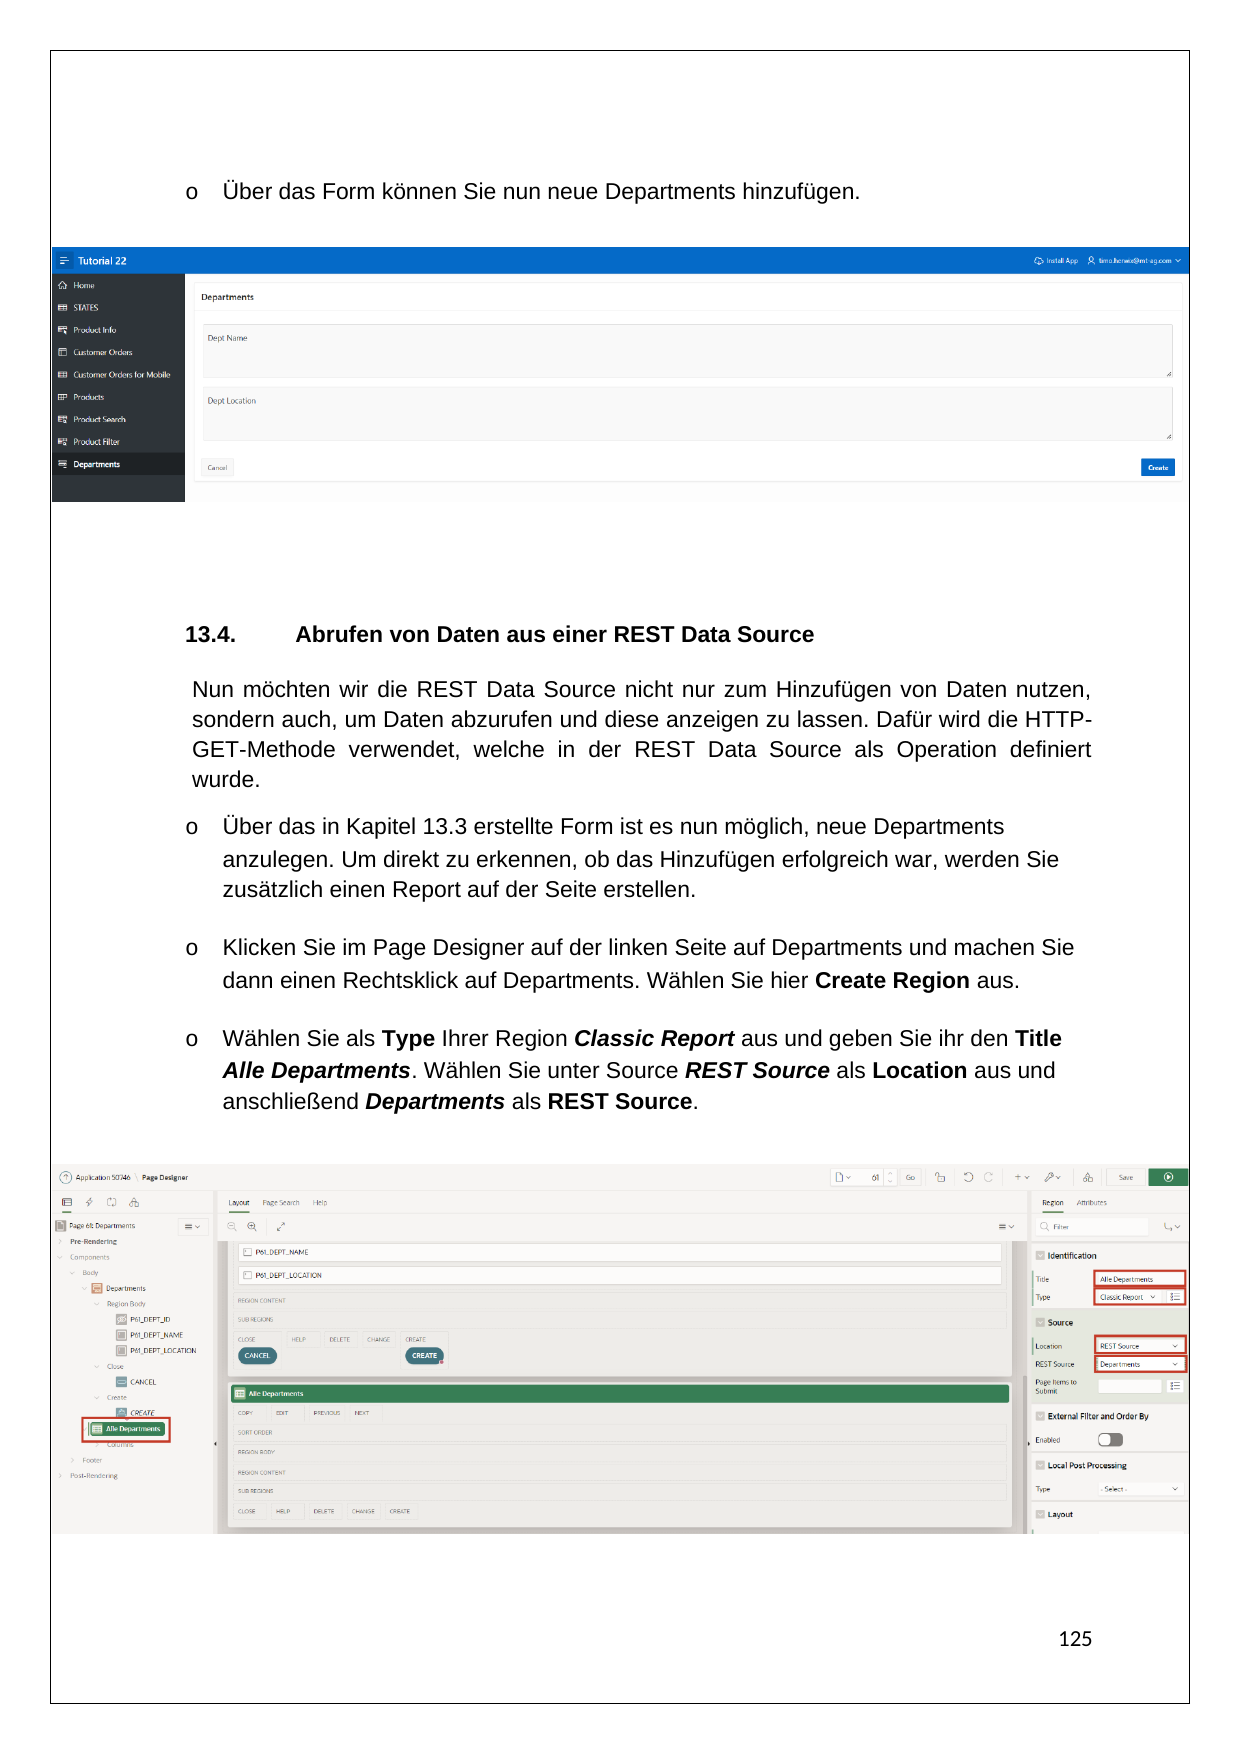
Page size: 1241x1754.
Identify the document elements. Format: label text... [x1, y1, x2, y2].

list Über das in Kapitel 13.3 erstellte Form ist es nun möglich, neue Departments anzulegen. Um direkt zu erkennen, ob das Hinzufügen erfolgreich war, werden Sie zusätzlich einen Report auf der Seite erstellen. [185, 813, 1093, 902]
subtitle Abrufen von Daten aus einer REST Data Source [185, 621, 1093, 647]
picture [52, 1164, 1189, 1534]
list Wählen Sie als Type Ihrer Region Classic Report aus und geben Sie ihr den Title Alle Departments. Wählen Sie unter Source REST Source als Location aus und anschließend Departments als REST Source. [185, 1025, 1093, 1114]
list Klicken Sie im Page Designer auf der linken Seite auf Departments und machen Sie dann einen Rechtsklick auf Departments. Wählen Sie hier Create Region aus. [185, 934, 1093, 993]
picture [52, 247, 1189, 502]
text Nun möchten wir die REST Data Source nicht nur zum Hinzufügen von Daten nutzen, sondern auch, um Daten abzurufen und diese anzeigen zu lassen. Dafür wird die HTTP-GET-Methode verwendet, welche in der REST Data Source als Operation definiert wurde. [192, 676, 1093, 793]
list Über das Form können Sie nun neue Departments hinzufügen. [185, 178, 1093, 206]
